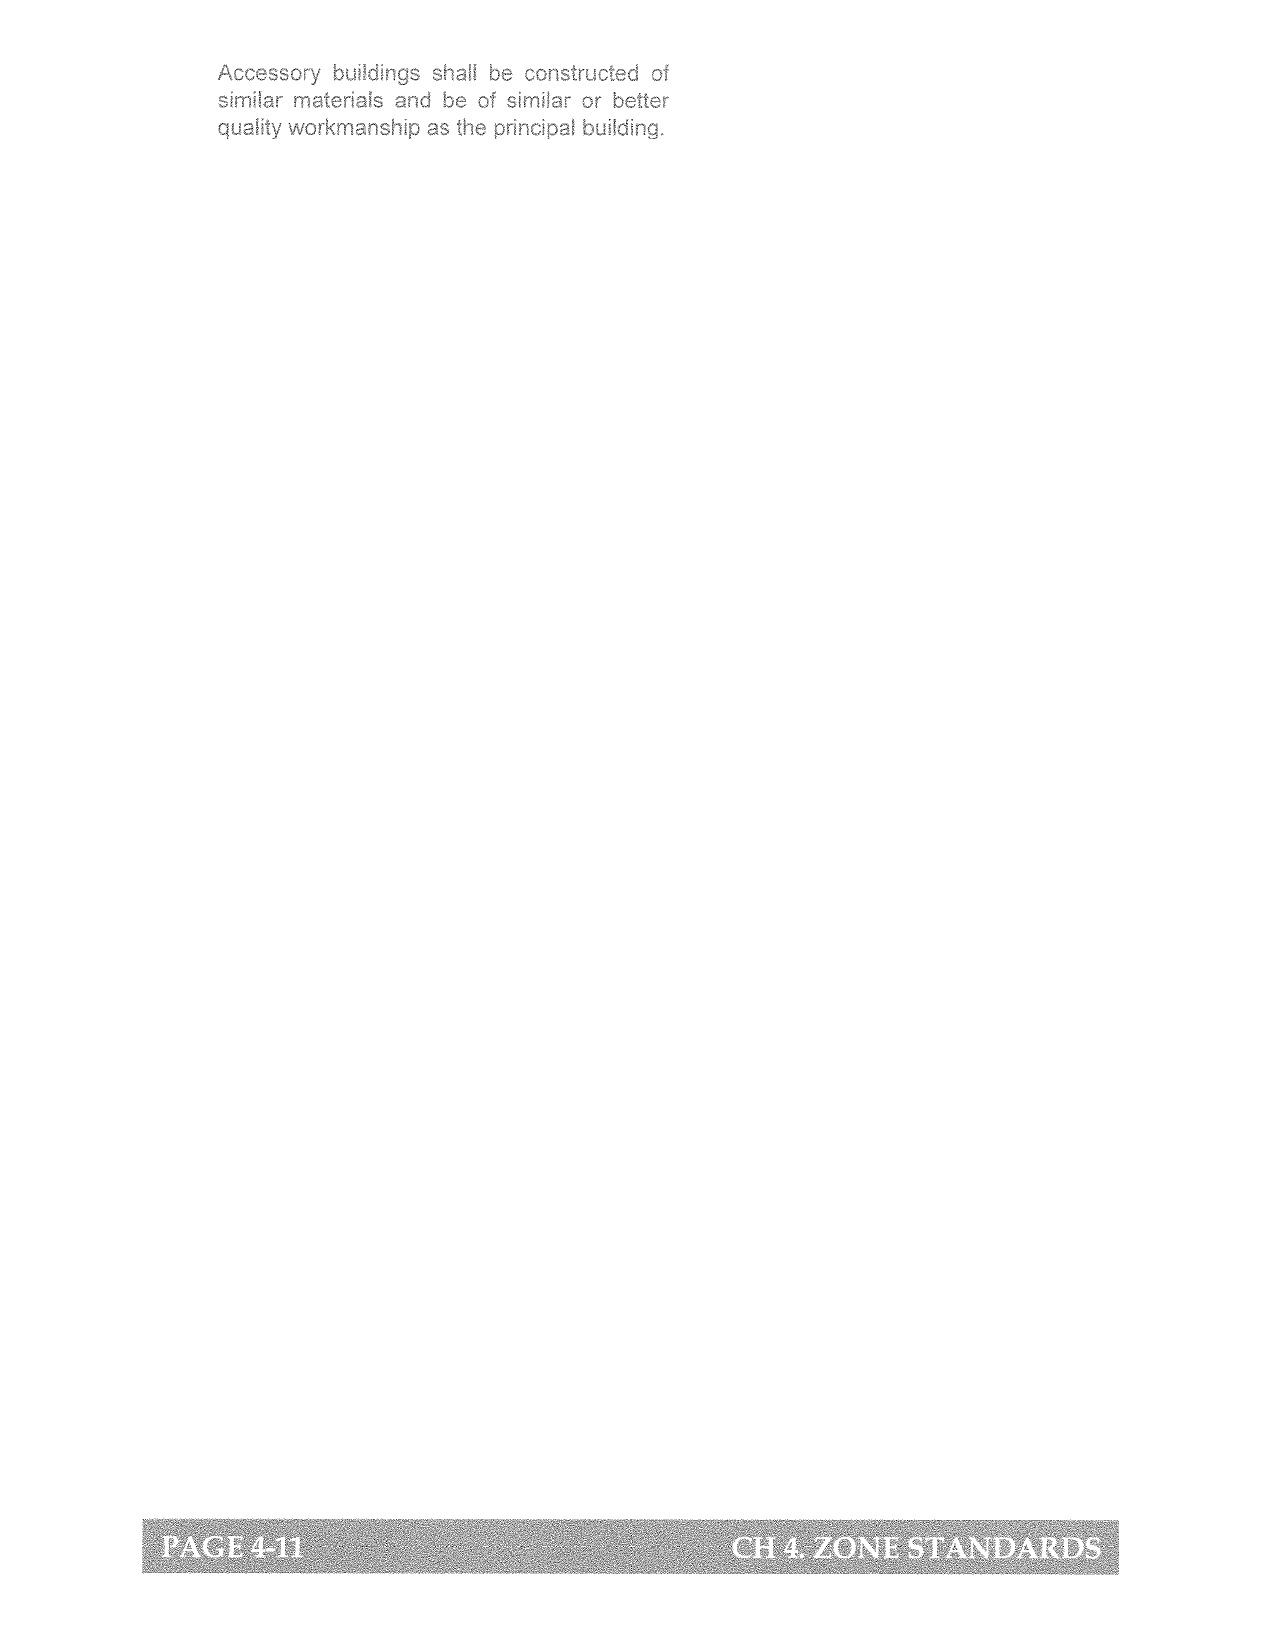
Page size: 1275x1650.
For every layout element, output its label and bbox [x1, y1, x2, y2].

picture [217, 64, 670, 139]
picture [141, 1517, 1121, 1576]
